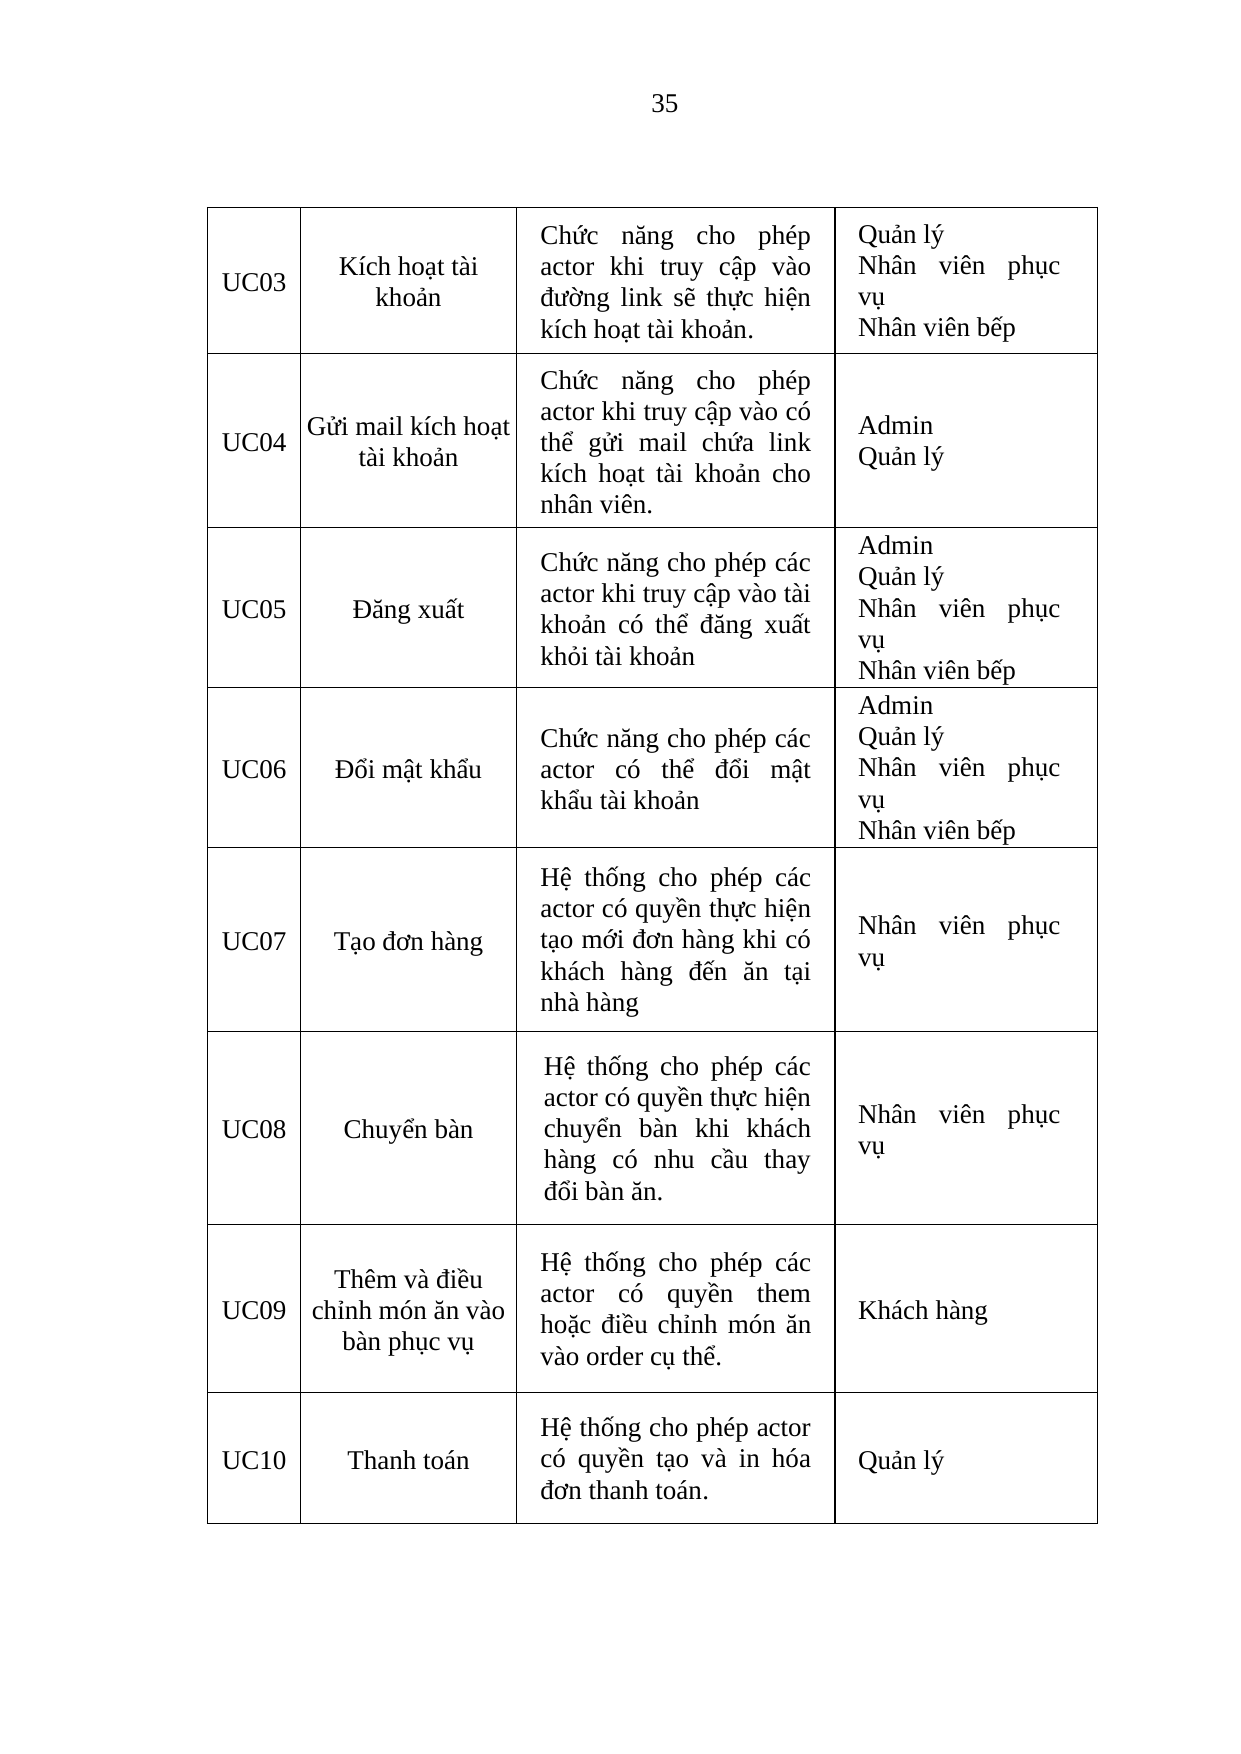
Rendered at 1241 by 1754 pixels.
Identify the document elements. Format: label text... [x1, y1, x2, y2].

table_cell Khách hàng [836, 1225, 1097, 1392]
table_cell Quản lý Nhân viên phục vụ Nhân viên bếp [836, 208, 1097, 353]
table_cell Chức năng cho phép actor khi truy cập vào đường link sẽ thực hiện kích hoạt tài khoản. [517, 208, 834, 353]
table_cell Chức năng cho phép actor khi truy cập vào có thể gửi mail chứa link kích hoạt tài khoản cho nhân viên. [517, 354, 834, 527]
table_cell UC10 [208, 1393, 300, 1523]
table_cell UC04 [208, 354, 300, 527]
table_cell Kích hoạt tài khoản [301, 208, 516, 353]
table_cell Admin Quản lý Nhân viên phục vụ Nhân viên bếp [836, 528, 1097, 687]
table_cell UC03 [208, 208, 300, 353]
table_cell UC09 [208, 1225, 300, 1392]
table_cell Hệ thống cho phép các actor có quyền thực hiện chuyển bàn khi khách hàng có nhu cầu thay đổi bàn ăn. [517, 1032, 834, 1224]
table_cell Admin Quản lý [836, 354, 1097, 527]
table_cell Thêm và điều chỉnh món ăn vào bàn phục vụ [301, 1225, 516, 1392]
table_cell Nhân viên phục vụ [836, 1032, 1097, 1224]
table_cell UC05 [208, 528, 300, 687]
table_cell Hệ thống cho phép các actor có quyền thực hiện tạo mới đơn hàng khi có khách hàng đến ăn tại nhà hàng [517, 848, 834, 1031]
table_cell Nhân viên phục vụ [836, 848, 1097, 1031]
table_cell Tạo đơn hàng [301, 848, 516, 1031]
table_cell Quản lý [836, 1393, 1097, 1523]
table_cell Đăng xuất [301, 528, 516, 687]
table_cell Gửi mail kích hoạt tài khoản [301, 354, 516, 527]
table_cell Chức năng cho phép các actor khi truy cập vào tài khoản có thể đăng xuất khỏi tài khoản [517, 528, 834, 687]
table_cell Hệ thống cho phép actor có quyền tạo và in hóa đơn thanh toán. [517, 1393, 834, 1523]
table_cell Đổi mật khẩu [301, 688, 516, 847]
table_cell Chức năng cho phép các actor có thể đổi mật khẩu tài khoản [517, 688, 834, 847]
table_cell UC06 [208, 688, 300, 847]
table_cell Thanh toán [301, 1393, 516, 1523]
table_cell UC08 [208, 1032, 300, 1224]
table_cell Hệ thống cho phép các actor có quyền them hoặc điều chỉnh món ăn vào order cụ thể. [517, 1225, 834, 1392]
table_cell Chuyển bàn [301, 1032, 516, 1224]
table_cell UC07 [208, 848, 300, 1031]
table_cell Admin Quản lý Nhân viên phục vụ Nhân viên bếp [836, 688, 1097, 847]
